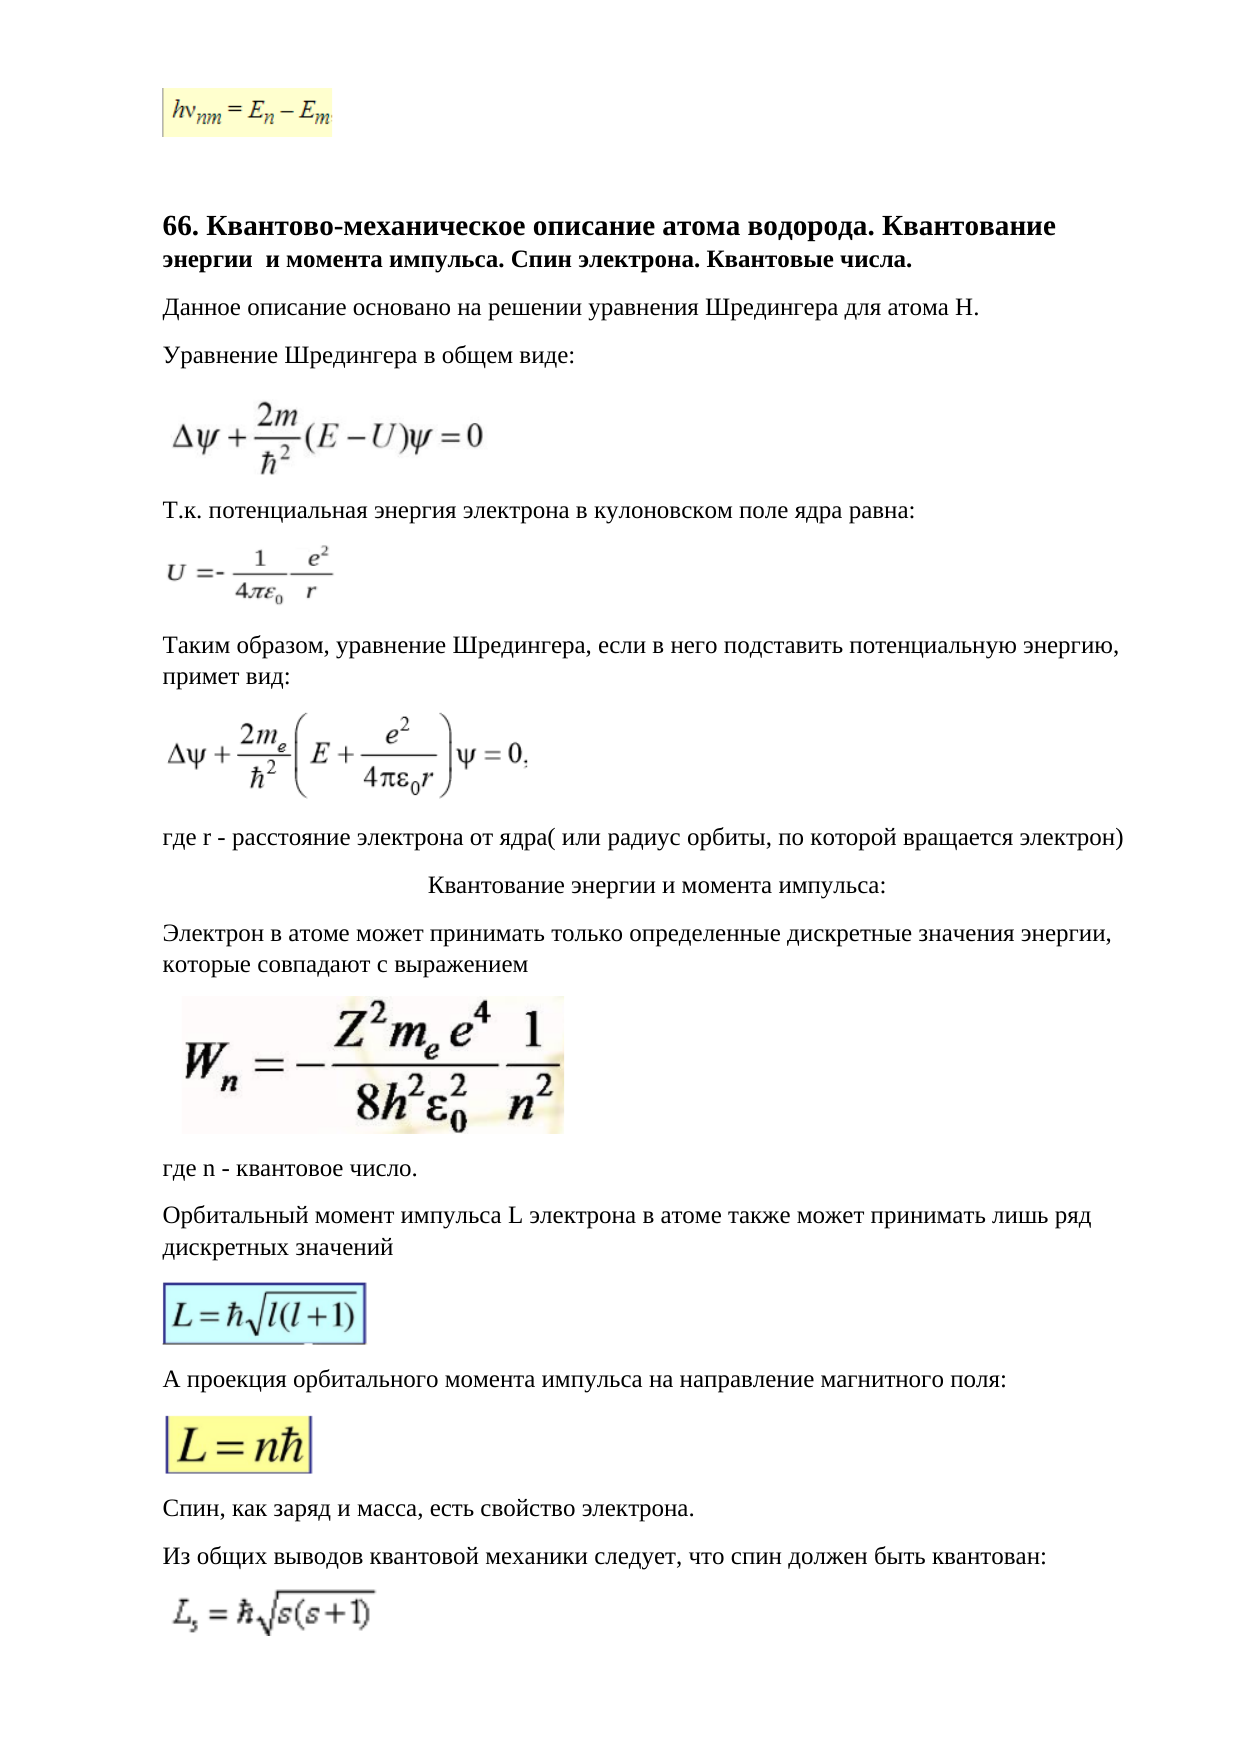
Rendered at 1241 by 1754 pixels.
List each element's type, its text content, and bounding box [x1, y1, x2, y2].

text Из общих выводов квантовой механики следует, что спин должен быть квантован: [162, 1541, 1152, 1570]
picture [162, 1411, 315, 1475]
picture [162, 387, 488, 477]
picture [162, 88, 333, 137]
picture [162, 996, 565, 1134]
text Т.к. потенциальная энергия электрона в кулоновском поле ядра равна: [162, 496, 1152, 524]
picture [162, 708, 531, 804]
text Данное описание основано на решении уравнения Шредингера для атома H. [162, 292, 1152, 321]
text Электрон в атоме может принимать только определенные дискретные значения энергии, которые совпадают с выражением [162, 918, 1152, 977]
text А проекция орбитального момента импульса на направление магнитного поля: [162, 1364, 1152, 1393]
text Таким образом, уравнение Шредингера, если в него подставить потенциальную энергию, примет вид: [162, 630, 1152, 690]
text где r - расстояние электрона от ядра( или радиус орбиты, по которой вращается электрон) [162, 822, 1152, 851]
text Уравнение Шредингера в общем виде: [162, 340, 1152, 368]
text Орбитальный момент импульса L электрона в атоме также может принимать лишь ряд дискретных значений [162, 1201, 1152, 1260]
text где n - квантовое число. [162, 1153, 1152, 1182]
text Спин, как заряд и масса, есть свойство электрона. [162, 1493, 1152, 1522]
picture [162, 1279, 368, 1346]
picture [162, 1588, 380, 1636]
picture [162, 543, 336, 612]
text 66. Квантово-механическое описание атома водорода. Квантование энергии и момента импульса. Спин электрона. Квантовые числа. [162, 208, 1152, 273]
text Квантование энергии и момента импульса: [162, 870, 1152, 899]
